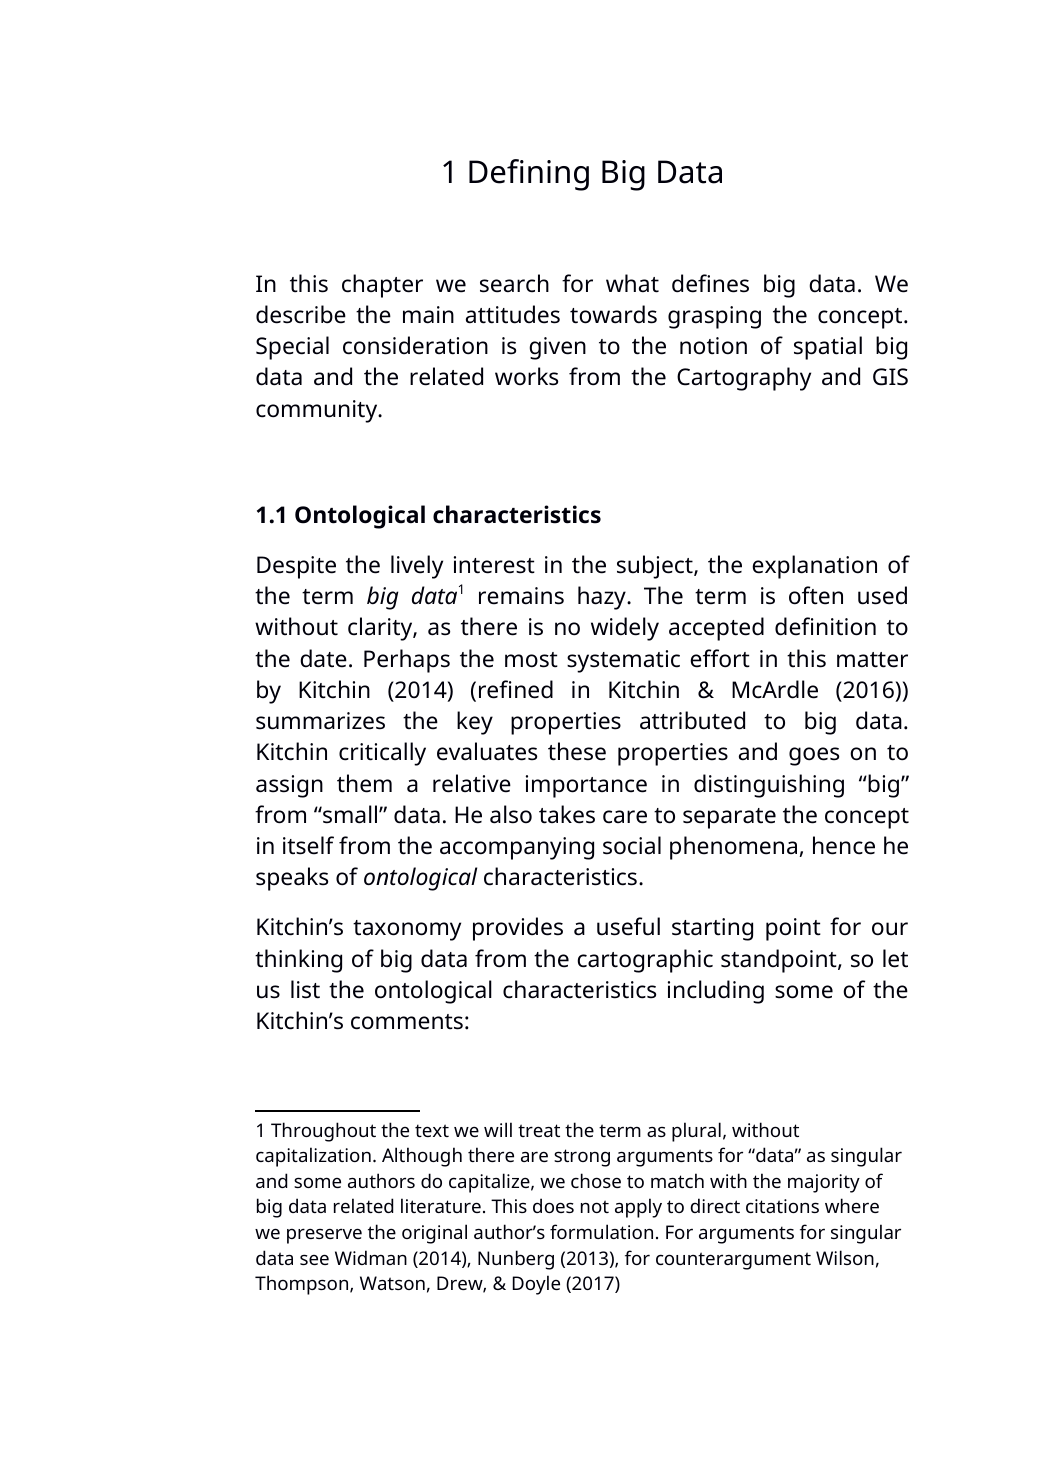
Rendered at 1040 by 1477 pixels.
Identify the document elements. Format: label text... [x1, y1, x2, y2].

subtitle 1 Defining Big Data [255, 150, 910, 193]
text In this chapter we search for what defines big data. We describe the main attitudes towards grasping the concept. Special consideration is given to the notion of spatial big data and the related works from the Cartography and GIS community. [255, 268, 910, 424]
text Despite the lively interest in the subject, the explanation of the term big data remains hazy. The term is often used without clarity, as there is no widely accepted definition to the date. Perhaps the most systematic effort in this matter by Kitchin (2014) (refined in Kitchin & McArdle (2016)) summarizes the key properties attributed to big data. Kitchin critically evaluates these properties and goes on to assign them a relative importance in distinguishing “big” from “small” data. He also takes care to separate the concept in itself from the accompanying social phenomena, hence he speaks of ontological characteristics. [255, 549, 910, 893]
subtitle 1.1 Ontological characteristics [255, 499, 910, 530]
text Kitchin’s taxonomy provides a useful starting point for our thinking of big data from the cartographic standpoint, so let us list the ontological characteristics including some of the Kitchin’s comments: [255, 911, 910, 1036]
